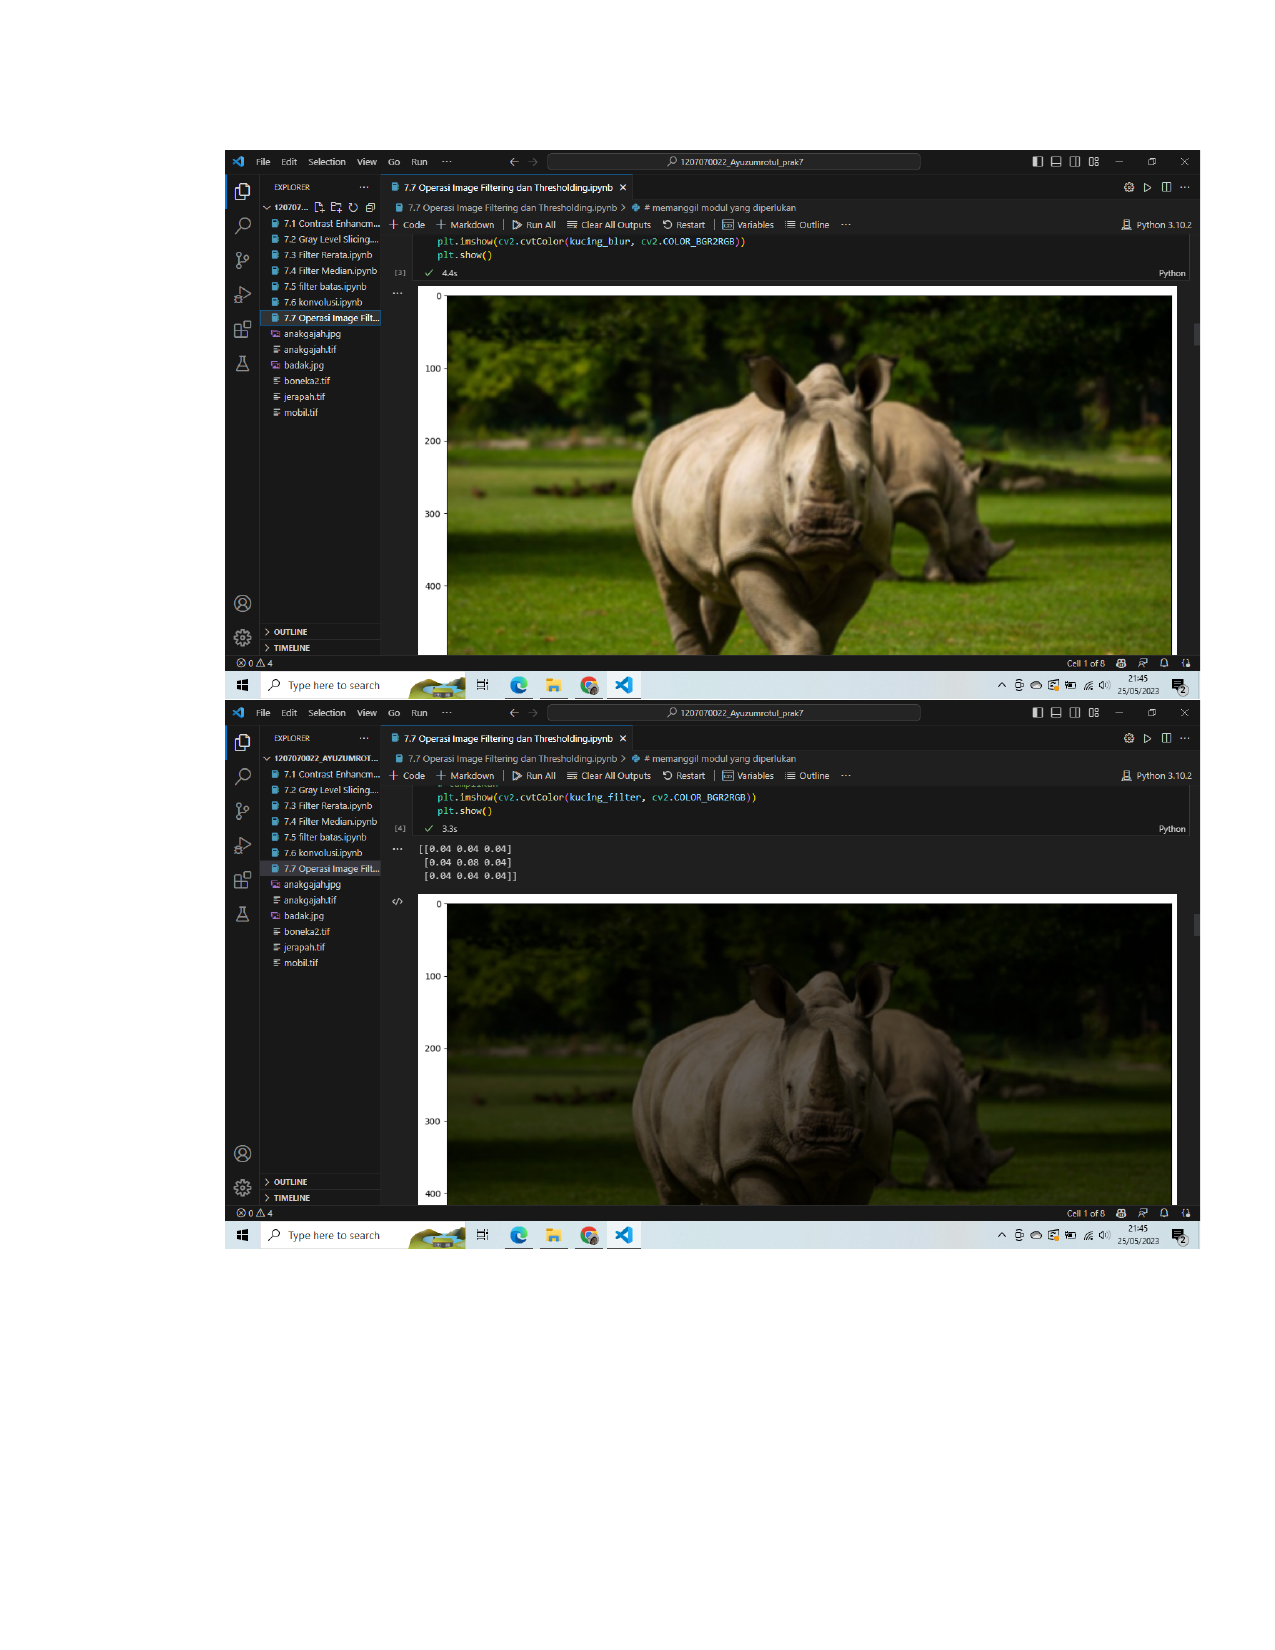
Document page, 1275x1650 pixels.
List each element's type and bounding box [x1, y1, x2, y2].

picture [225, 150, 1200, 699]
picture [225, 700, 1200, 1249]
